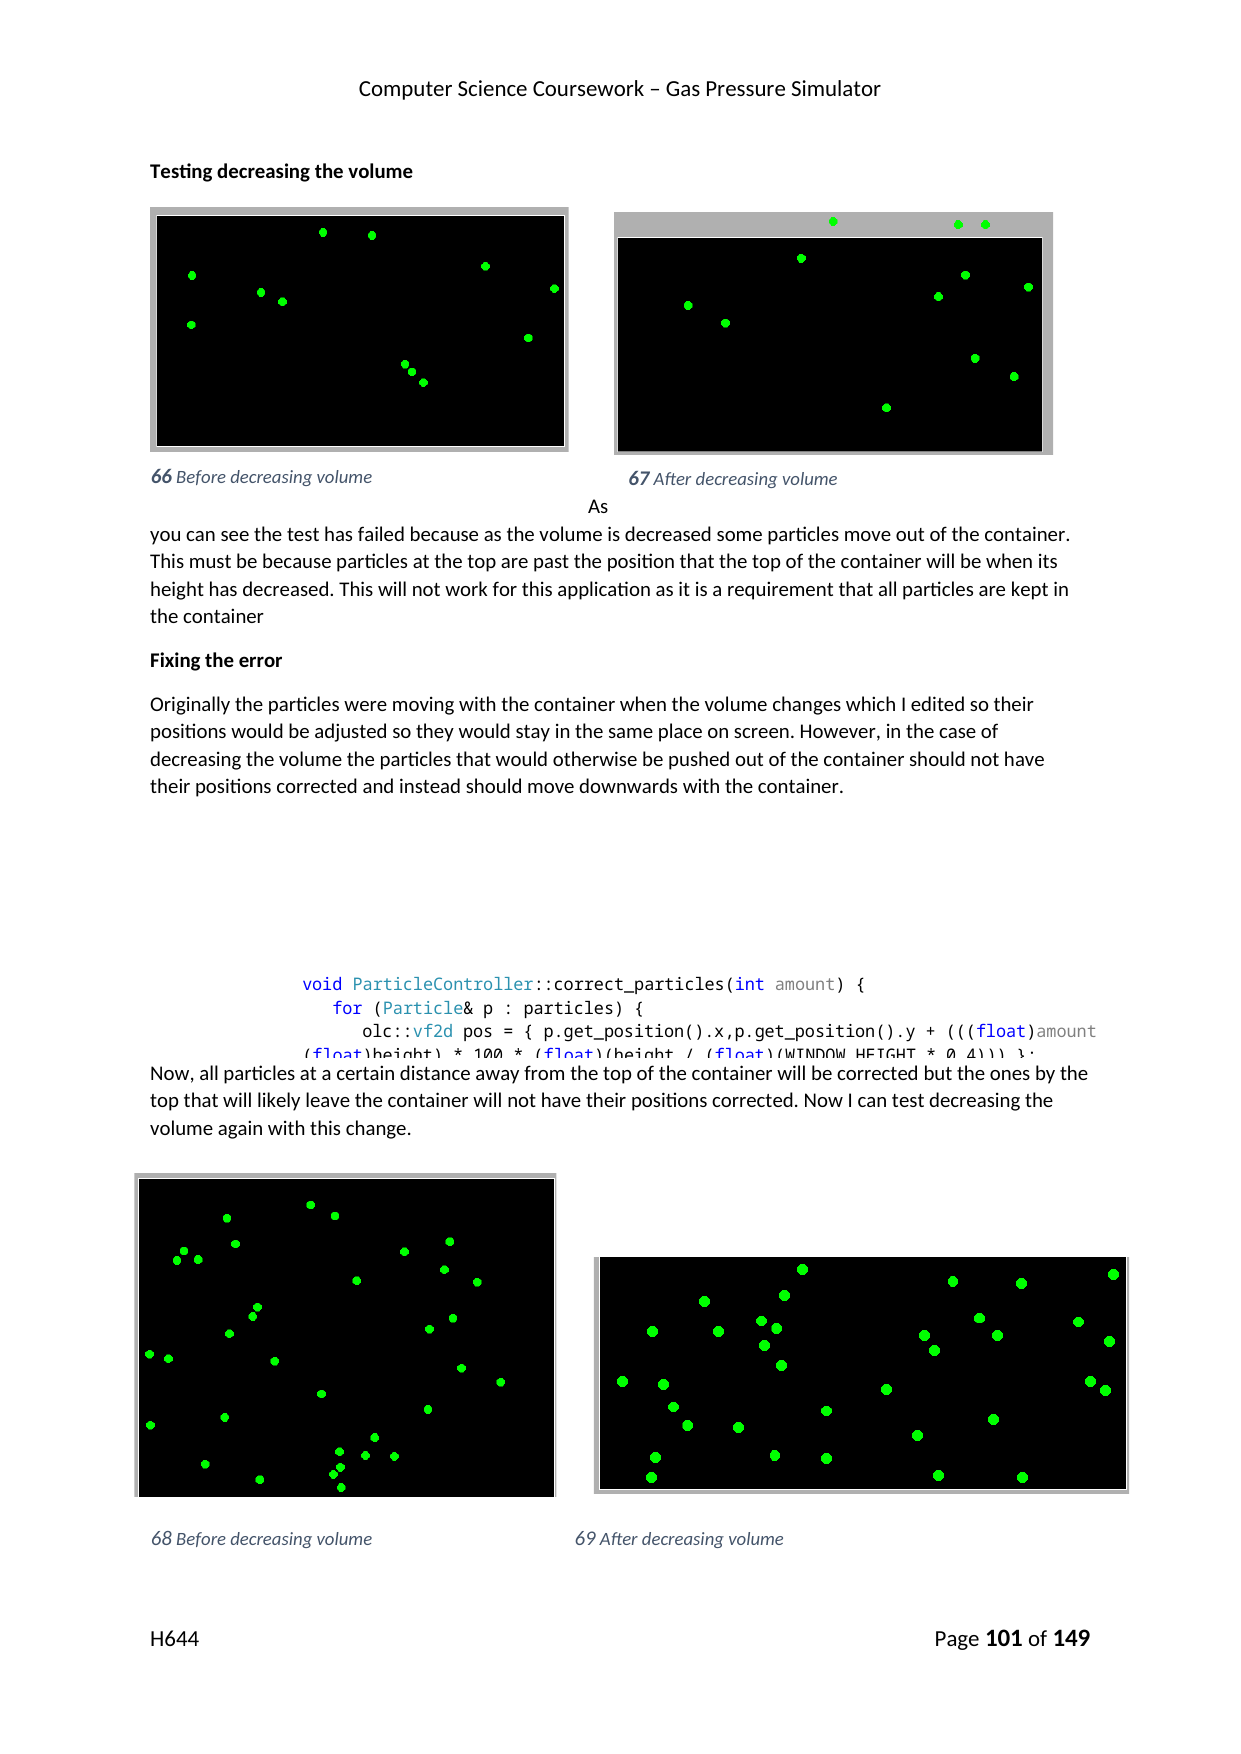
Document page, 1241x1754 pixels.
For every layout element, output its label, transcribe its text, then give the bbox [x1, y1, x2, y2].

text Originally the particles were moving with the container when the volume changes which I edited so their positions would be adjusted so they would stay in the same place on screen. However, in the case of decreasing the volume the particles that would otherwise be pushed out of the container should not have their positions corrected and instead should move downwards with the container. [150, 691, 1090, 799]
text Now, all particles at a certain distance away from the top of the container will be corrected but the ones by the top that will likely leave the container will not have their positions corrected. Now I can test decreasing the volume again with this change. [150, 817, 1090, 1140]
picture [614, 212, 1054, 455]
text Fixing the error [150, 647, 1090, 673]
picture [134, 1173, 557, 1497]
picture [593, 1257, 1130, 1494]
picture [150, 207, 569, 452]
text Testing decreasing the volume [150, 158, 1090, 183]
